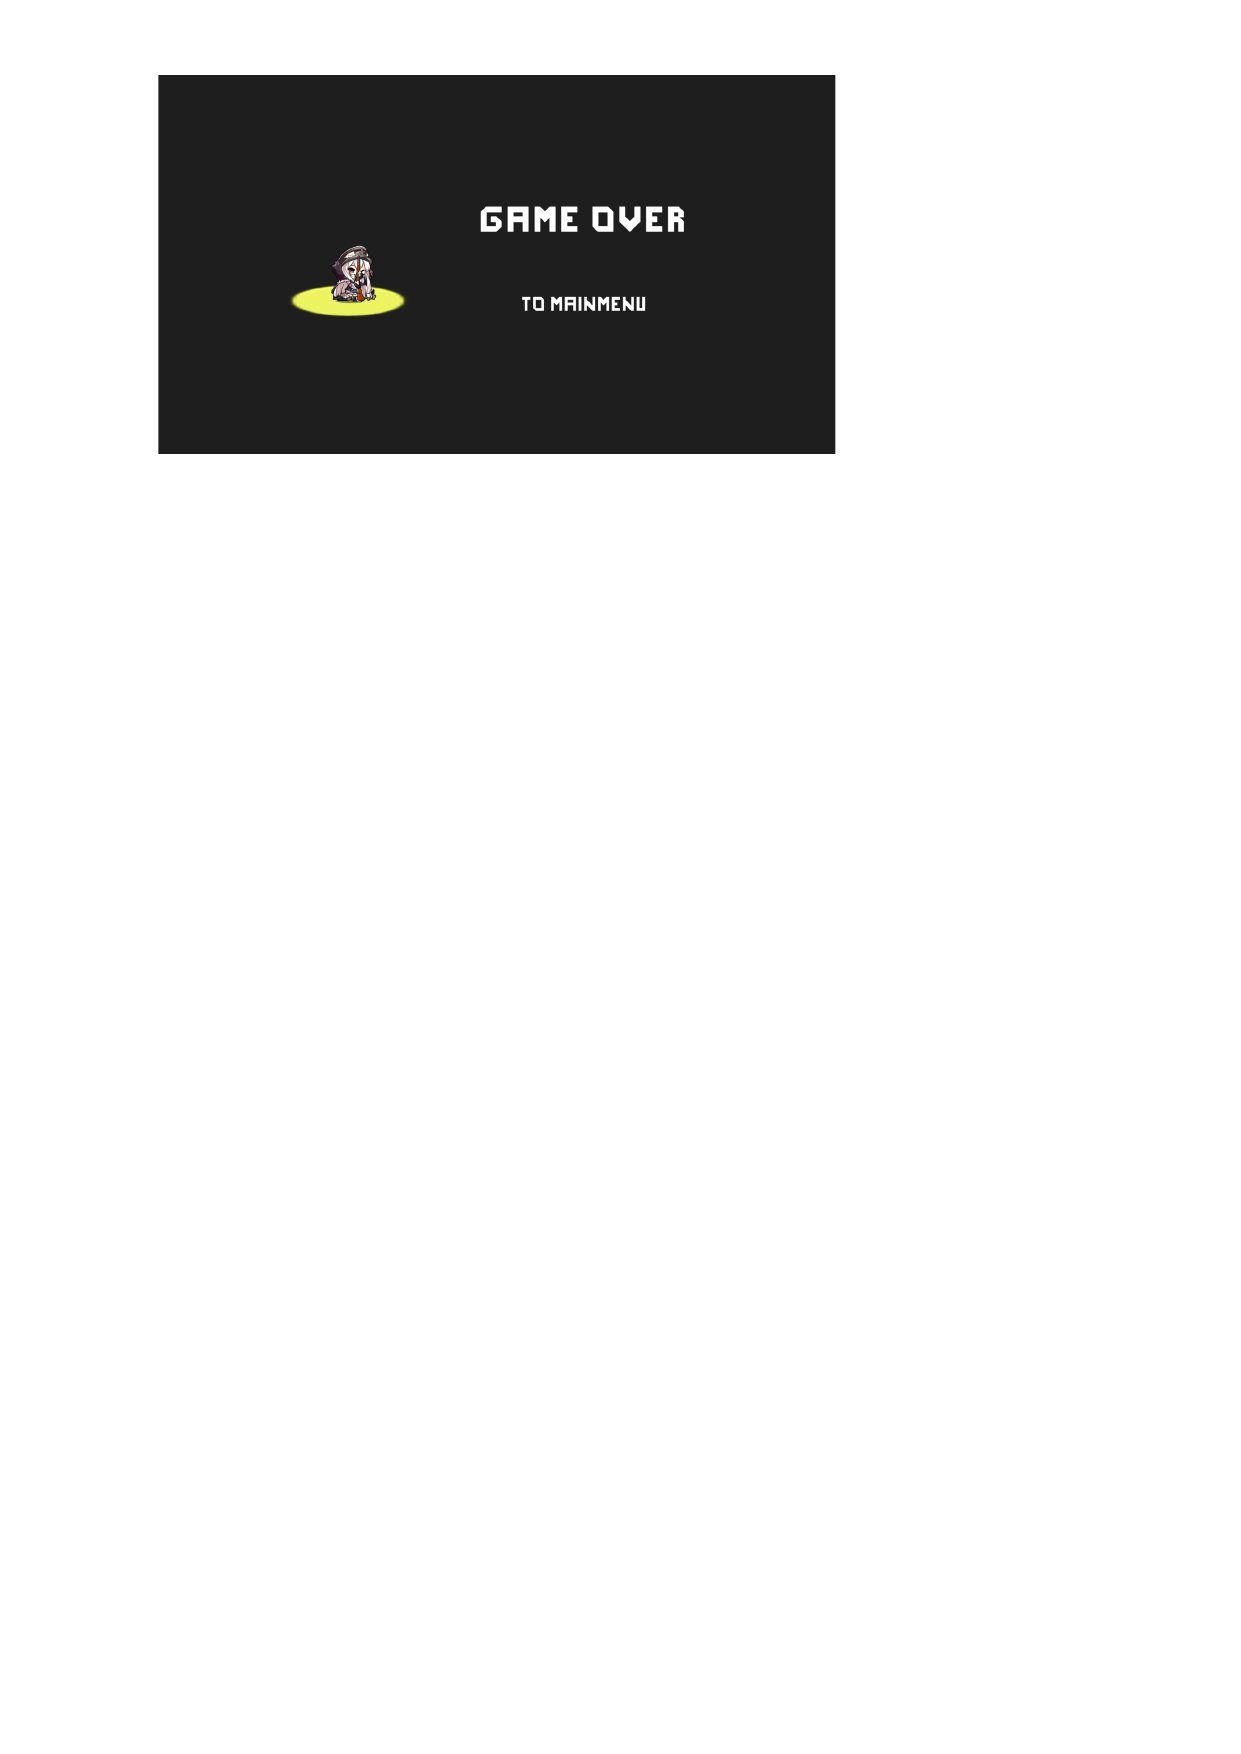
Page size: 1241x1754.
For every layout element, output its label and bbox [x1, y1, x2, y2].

picture [158, 75, 836, 454]
